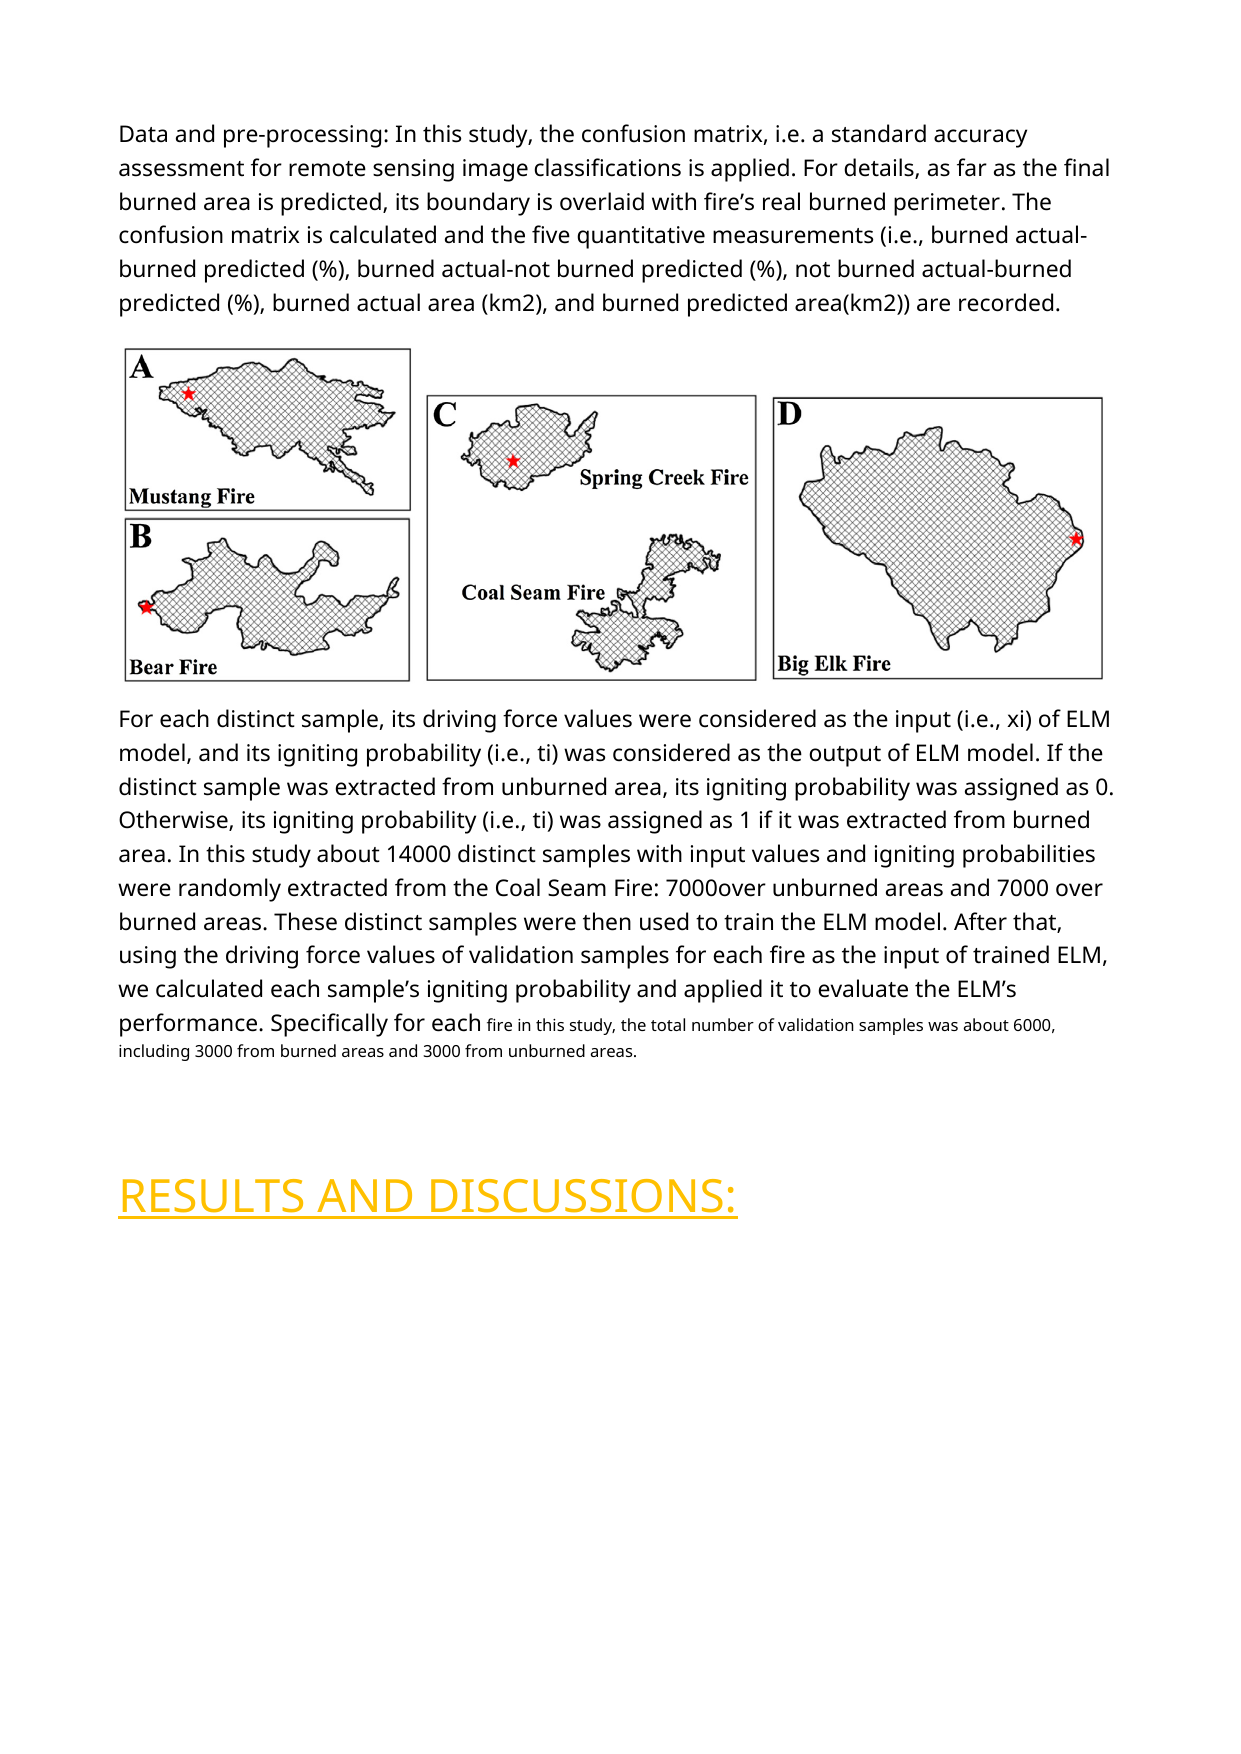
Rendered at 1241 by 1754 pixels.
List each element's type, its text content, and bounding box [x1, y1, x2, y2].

text RESULTS AND DISCUSSIONS: [118, 1163, 1122, 1226]
text For each distinct sample, its driving force values were considered as the input (i.e., xi) of ELM model, and its igniting probability (i.e., ti) was considered as the output of ELM model. If the distinct sample was extracted from unburned area, its igniting probability was assigned as 0. Otherwise, its igniting probability (i.e., ti) was assigned as 1 if it was extracted from burned area. In this study about 14000 distinct samples with input values and igniting probabilities were randomly extracted from the Coal Seam Fire: 7000over unburned areas and 7000 over burned areas. These distinct samples were then used to train the ELM model. After that, using the driving force values of validation samples for each fire as the input of trained ELM, we calculated each sample’s igniting probability and applied it to evaluate the ELM’s performance. Specifically for each fire in this study, the total number of validation samples was about 6000, including 3000 from burned areas and 3000 from unburned areas. [118, 703, 1122, 1062]
text Data and pre-processing: In this study, the confusion matrix, i.e. a standard accuracy assessment for remote sensing image classifications is applied. For details, as far as the final burned area is predicted, its boundary is overlaid with fire’s real burned perimeter. The confusion matrix is calculated and the five quantitative measurements (i.e., burned actual-burned predicted (%), burned actual-not burned predicted (%), not burned actual-burned predicted (%), burned actual area (km2), and burned predicted area(km2)) are recorded. [118, 118, 1122, 318]
